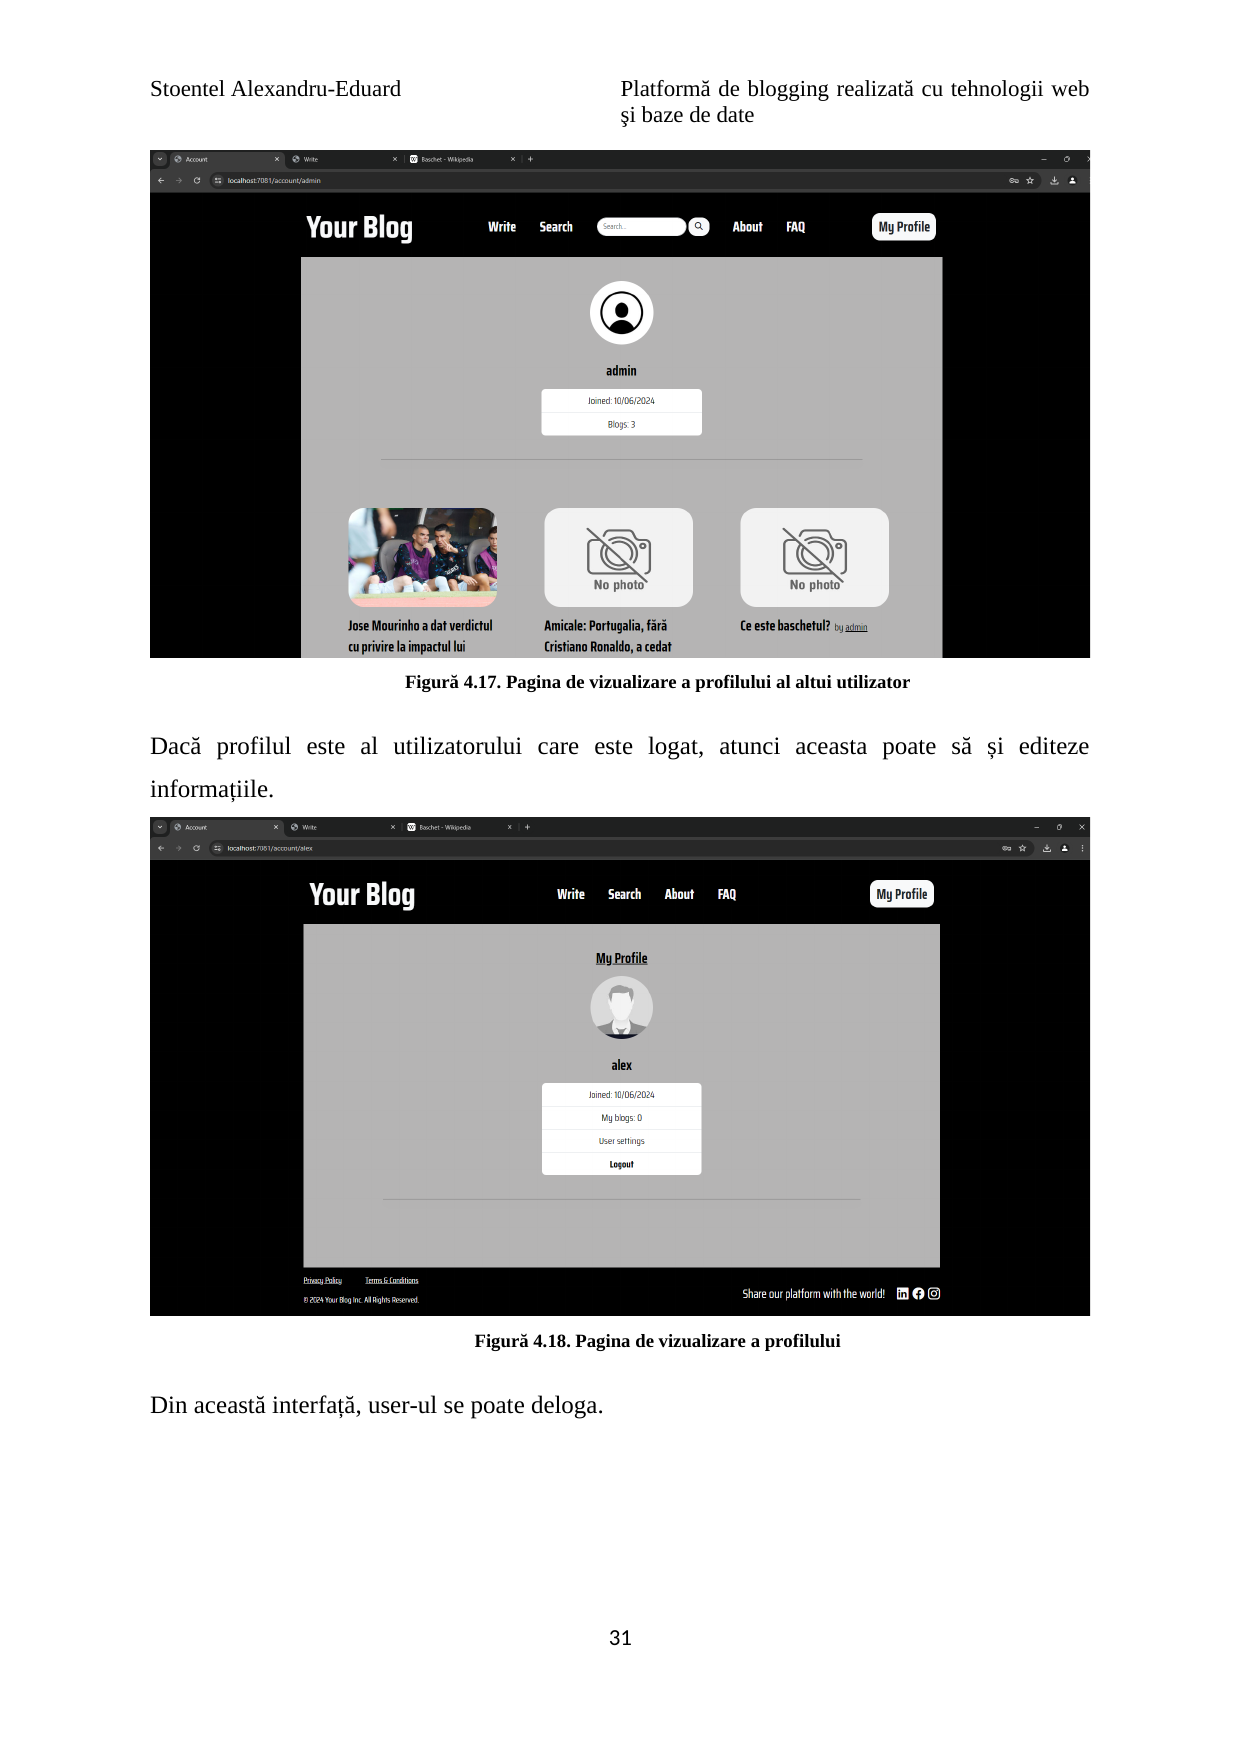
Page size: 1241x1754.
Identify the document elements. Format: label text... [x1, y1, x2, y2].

text Din această interfață, user-ul se poate deloga. [150, 1390, 1090, 1419]
text Dacă profilul este al utilizatorului care este logat, atunci aceasta poate să și editeze informațiile. [150, 731, 1090, 803]
picture [150, 150, 1091, 658]
picture [150, 817, 1091, 1316]
text Figură 4.17. Pagina de vizualizare a profilului al altui utilizator [150, 671, 1090, 693]
text Figură 4.18. Pagina de vizualizare a profilului [150, 1330, 1090, 1351]
